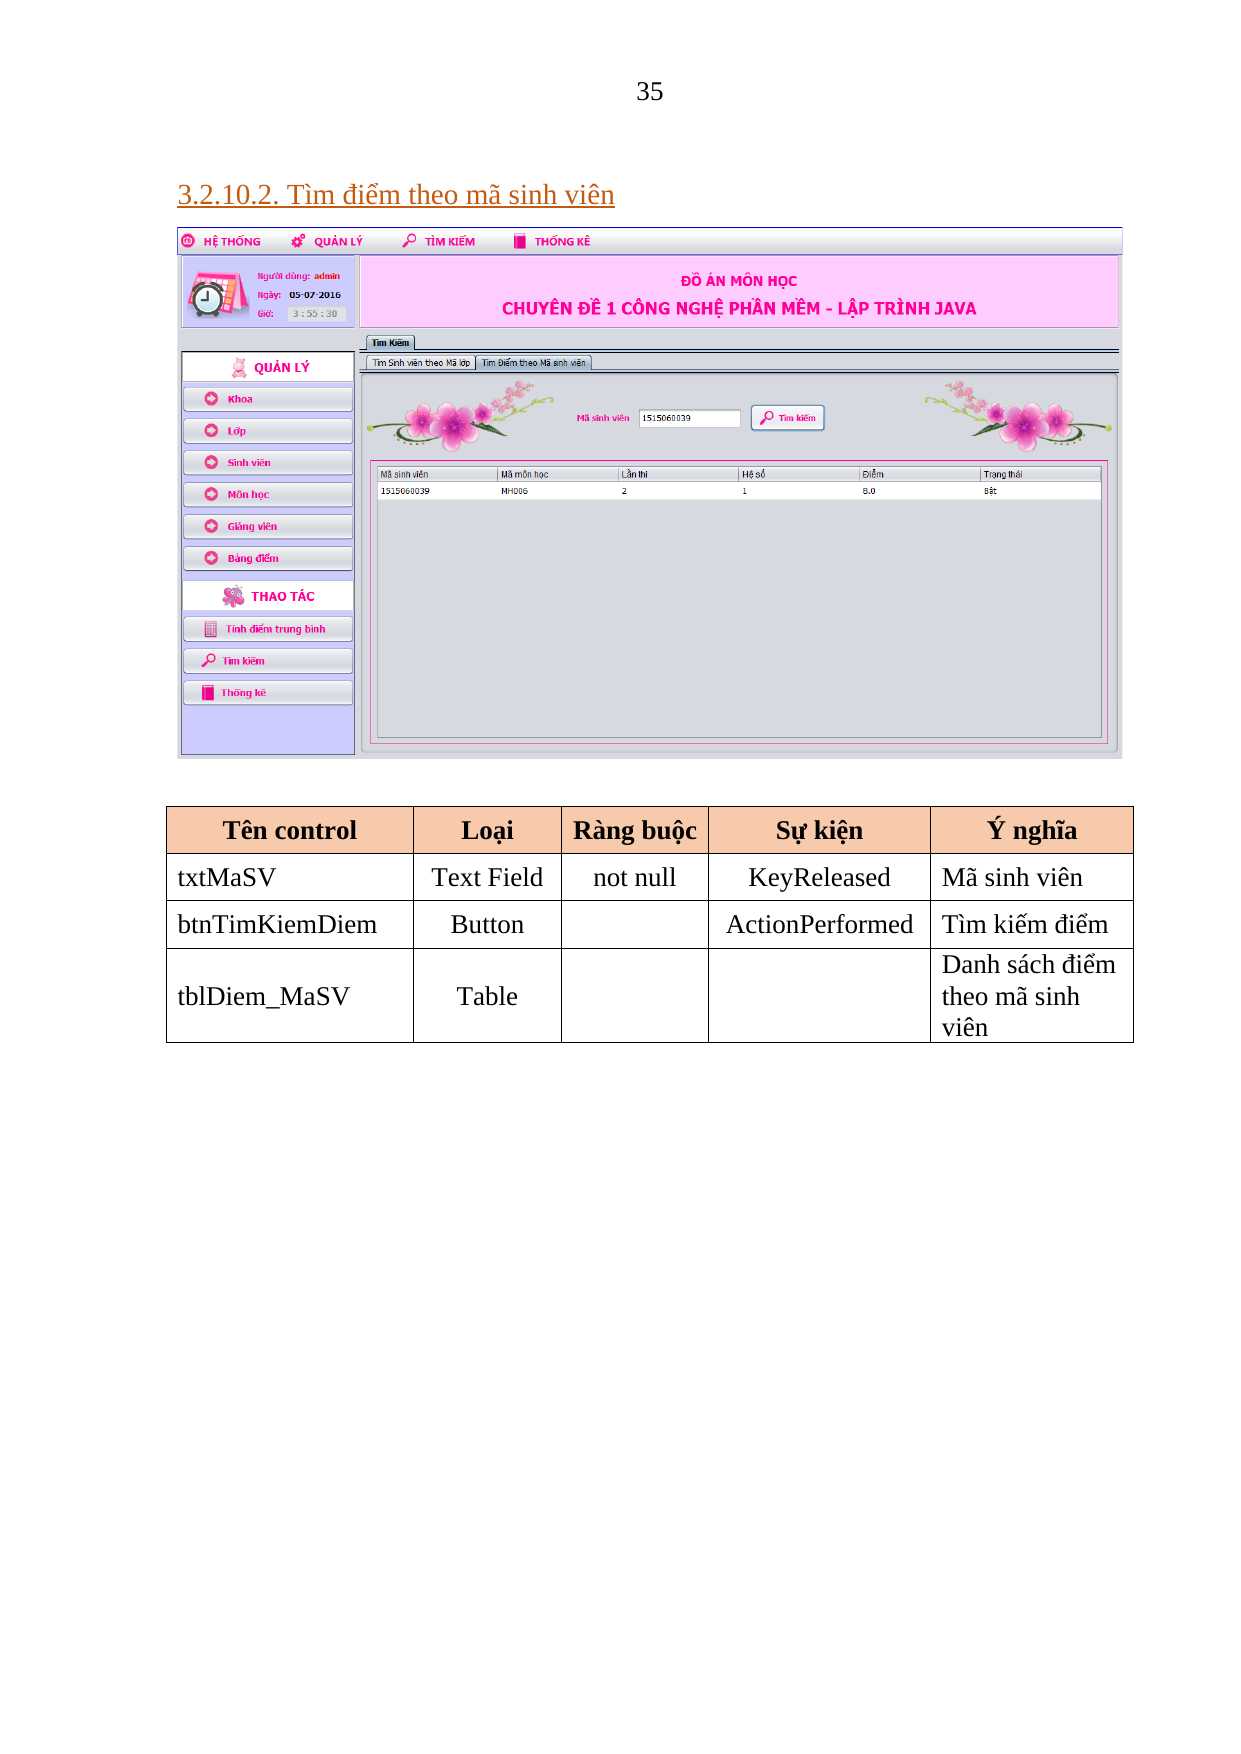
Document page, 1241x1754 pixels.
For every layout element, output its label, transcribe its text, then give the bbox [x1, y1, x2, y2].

table_cell Button [414, 901, 561, 947]
table_cell btnTimKiemDiem [167, 901, 413, 947]
table_cell ActionPerformed [709, 901, 930, 947]
table_cell KeyReleased [709, 854, 930, 900]
subtitle 3.2.10.2. Tìm điểm theo mã sinh viên [177, 177, 1122, 211]
table_header Ý nghĩa [931, 807, 1133, 853]
table_cell Mã sinh viên [931, 854, 1133, 900]
picture [177, 227, 1123, 759]
table_cell Table [414, 949, 561, 1042]
table_cell Danh sách điểm theo mã sinh viên [931, 949, 1133, 1042]
table_header Loại [414, 807, 561, 853]
table_cell [562, 949, 708, 1042]
table_cell tblDiem_MaSV [167, 949, 413, 1042]
table_cell [709, 949, 930, 1042]
table_cell Text Field [414, 854, 561, 900]
table_header Tên control [167, 807, 413, 853]
table_cell [562, 901, 708, 947]
table_header Ràng buộc [562, 807, 708, 853]
table_cell Tìm kiếm điểm [931, 901, 1133, 947]
table_cell txtMaSV [167, 854, 413, 900]
table_header Sự kiện [709, 807, 930, 853]
table_cell not null [562, 854, 708, 900]
